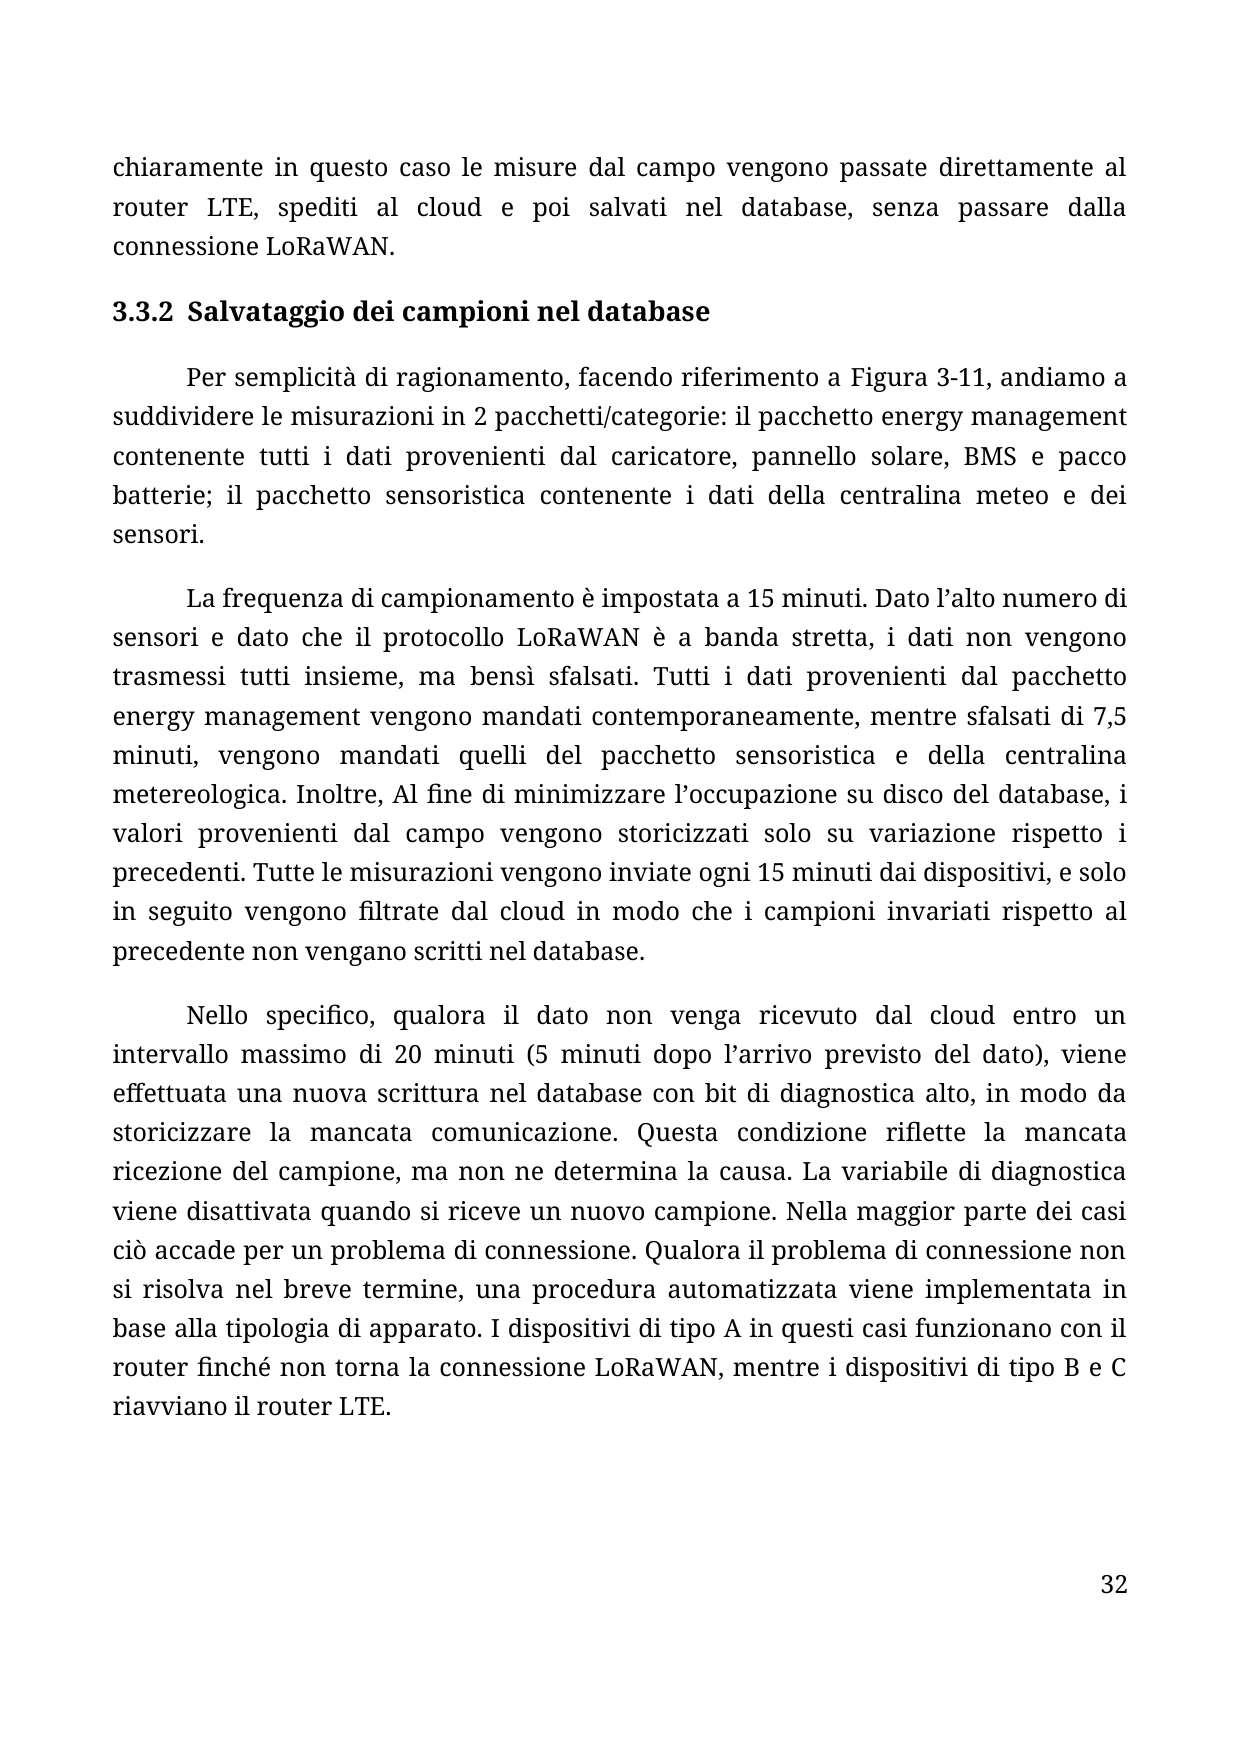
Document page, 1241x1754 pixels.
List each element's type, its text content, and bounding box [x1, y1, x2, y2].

text La frequenza di campionamento è impostata a 15 minuti. Dato l’alto numero di sensori e dato che il protocollo LoRaWAN è a banda stretta, i dati non vengono trasmessi tutti insieme, ma bensì sfalsati. Tutti i dati provenienti dal pacchetto energy management vengono mandati contemporaneamente, mentre sfalsati di 7,5 minuti, vengono mandati quelli del pacchetto sensoristica e della centralina metereologica. Inoltre, Al fine di minimizzare l’occupazione su disco del database, i valori provenienti dal campo vengono storicizzati solo su variazione rispetto i precedenti. Tutte le misurazioni vengono inviate ogni 15 minuti dai dispositivi, e solo in seguito vengono filtrate dal cloud in modo che i campioni invariati rispetto al precedente non vengano scritti nel database. [112, 581, 1128, 967]
text Nello specifico, qualora il dato non venga ricevuto dal cloud entro un intervallo massimo di 20 minuti (5 minuti dopo l’arrivo previsto del dato), viene effettuata una nuova scrittura nel database con bit di diagnostica alto, in modo da storicizzare la mancata comunicazione. Questa condizione riflette la mancata ricezione del campione, ma non ne determina la causa. La variabile di diagnostica viene disattivata quando si riceve un nuovo campione. Nella maggior parte dei casi ciò accade per un problema di connessione. Qualora il problema di connessione non si risolva nel breve termine, una procedura automatizzata viene implementata in base alla tipologia di apparato. I dispositivi di tipo A in questi casi funzionano con il router finché non torna la connessione LoRaWAN, mentre i dispositivi di tipo B e C riavviano il router LTE. [112, 997, 1128, 1423]
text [112, 150, 1128, 262]
subtitle Salvataggio dei campioni nel database [112, 292, 1128, 329]
